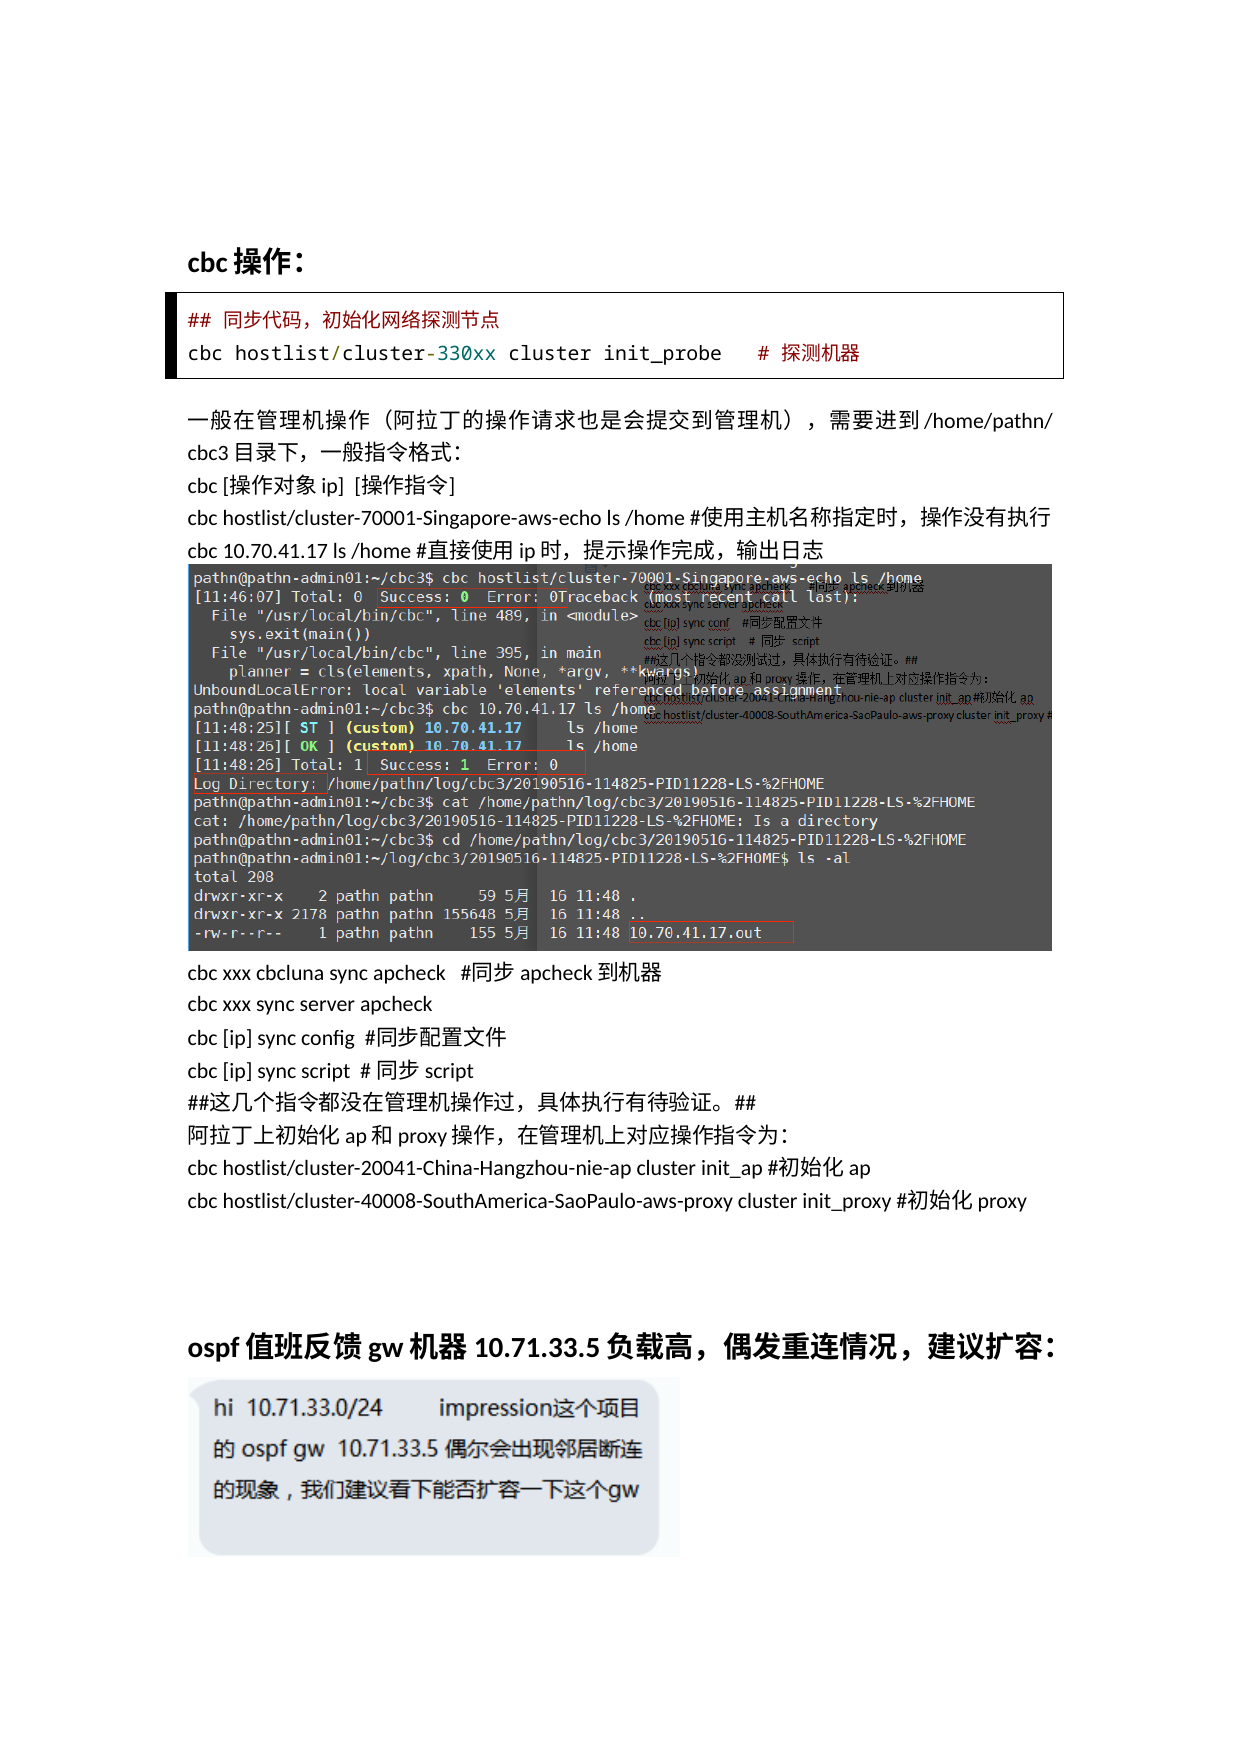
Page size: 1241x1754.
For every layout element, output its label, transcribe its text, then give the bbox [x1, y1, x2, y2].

list cbc hostlist/cluster-40008-SouthAmerica-SaoPaulo-aws-proxy cluster init_proxy #初始化proxy [187, 1182, 1053, 1215]
list cbc [ip] sync script # 同步 script [187, 1052, 1053, 1085]
list cbc xxx sync server apcheck [187, 987, 1053, 1020]
picture [187, 1377, 680, 1557]
list 一般在管理机操作（阿拉丁的操作请求也是会提交到管理机），需要进到/home/pathn/cbc3目录下，一般指令格式： [187, 402, 1053, 467]
list cbc xxx cbcluna sync apcheck #同步apcheck到机器 [187, 955, 1053, 987]
text cbc hostlist/cluster-330xx cluster init_probe # 探测机器 [177, 324, 1063, 378]
list 阿拉丁上初始化ap和proxy操作，在管理机上对应操作指令为： [187, 1117, 1053, 1150]
list cbc hostlist/cluster-20041-China-Hangzhou-nie-ap cluster init_ap #初始化ap [187, 1150, 1053, 1182]
text ## 同步代码，初始化网络探测节点 [177, 293, 1063, 324]
list cbc [ip] sync config #同步配置文件 [187, 1020, 1053, 1052]
list cbc 10.70.41.17 ls /home #直接使用ip时，提示操作完成，输出日志 [187, 532, 1053, 565]
list cbc操作： [187, 227, 1053, 292]
picture [187, 564, 1052, 951]
list ##这几个指令都没在管理机操作过，具体执行有待验证。## [187, 1085, 1053, 1117]
list cbc [操作对象ip] [操作指令] [187, 467, 1053, 500]
list cbc hostlist/cluster-70001-Singapore-aws-echo ls /home #使用主机名称指定时，操作没有执行 [187, 500, 1053, 532]
list ospf值班反馈gw机器10.71.33.5负载高，偶发重连情况，建议扩容： [187, 1312, 1053, 1377]
